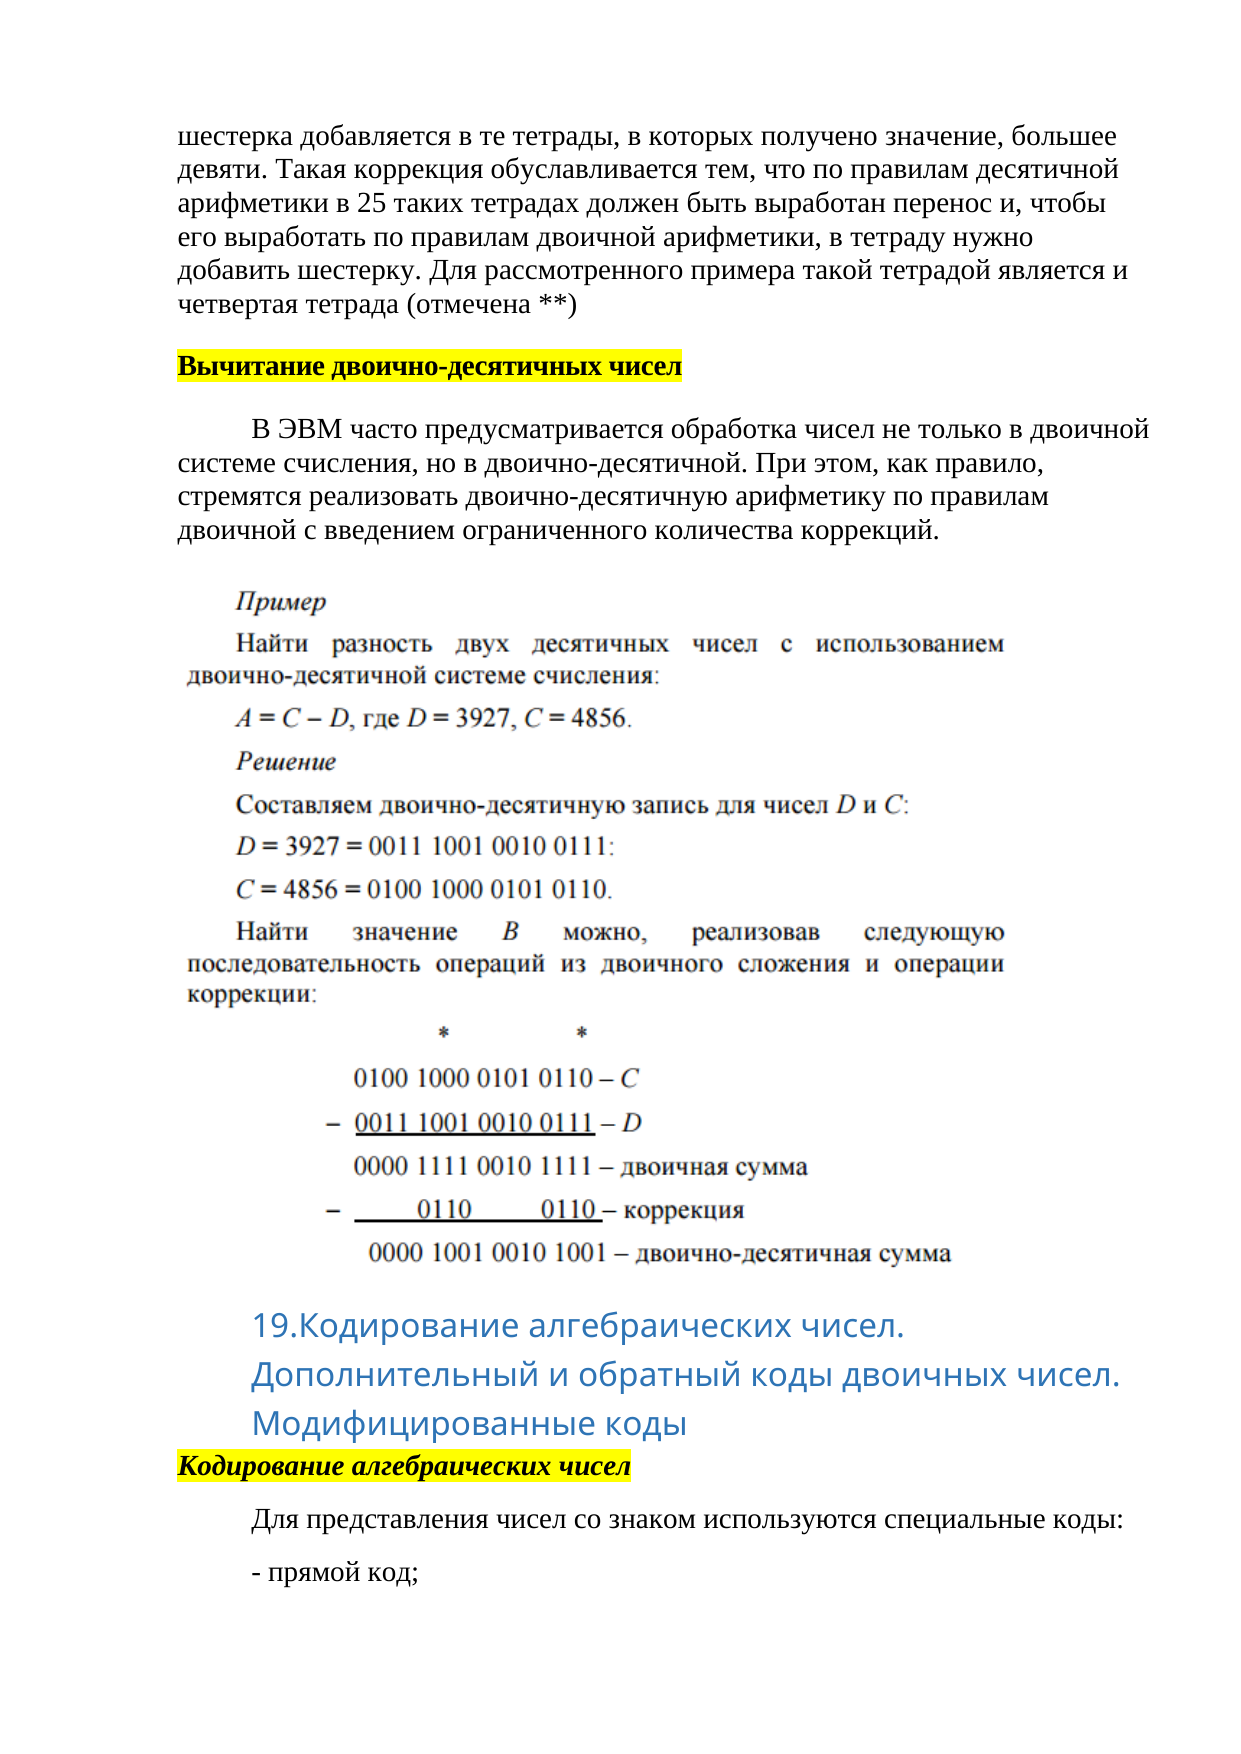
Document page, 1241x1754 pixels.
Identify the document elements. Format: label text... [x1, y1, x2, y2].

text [177, 118, 1152, 319]
subtitle 19.Кодирование алгебраических чисел. Дополнительный и обратный коды двоичных чисел. Модифицированные коды [251, 1302, 1152, 1445]
text Кодирование алгебраических чисел [177, 1448, 1152, 1482]
picture [177, 574, 1052, 1273]
text Вычитание двоично-десятичных чисел [177, 348, 1152, 382]
text - прямой код; [177, 1554, 1152, 1588]
text Для представления чисел со знаком используются специальные коды: [177, 1501, 1152, 1535]
text В ЭВМ часто предусматривается обработка чисел не только в двоичной системе счисления, но в двоично-десятичной. При этом, как правило, стремятся реализовать двоично-десятичную арифметику по правилам двоичной с введением ограниченного количества коррекций. [177, 411, 1152, 545]
